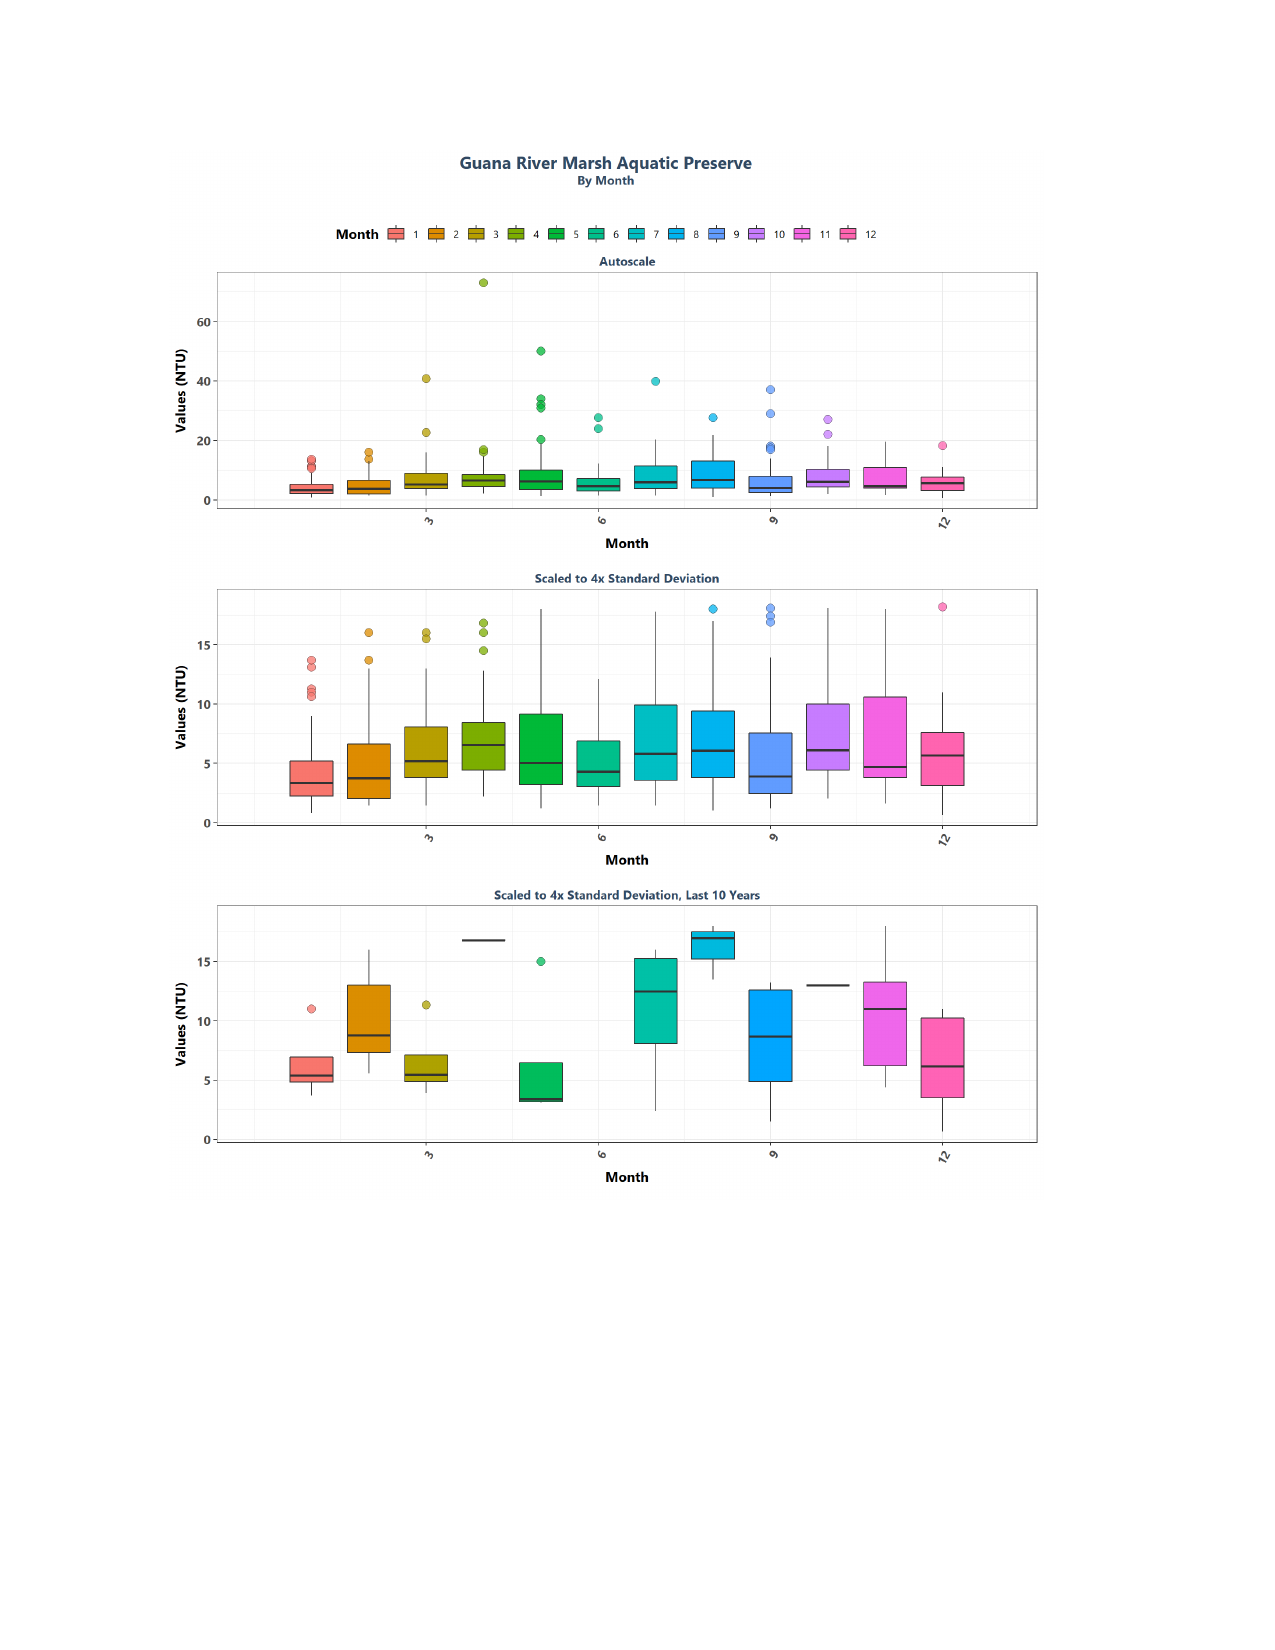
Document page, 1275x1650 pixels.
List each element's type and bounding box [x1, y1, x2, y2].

picture [168, 150, 1044, 1200]
